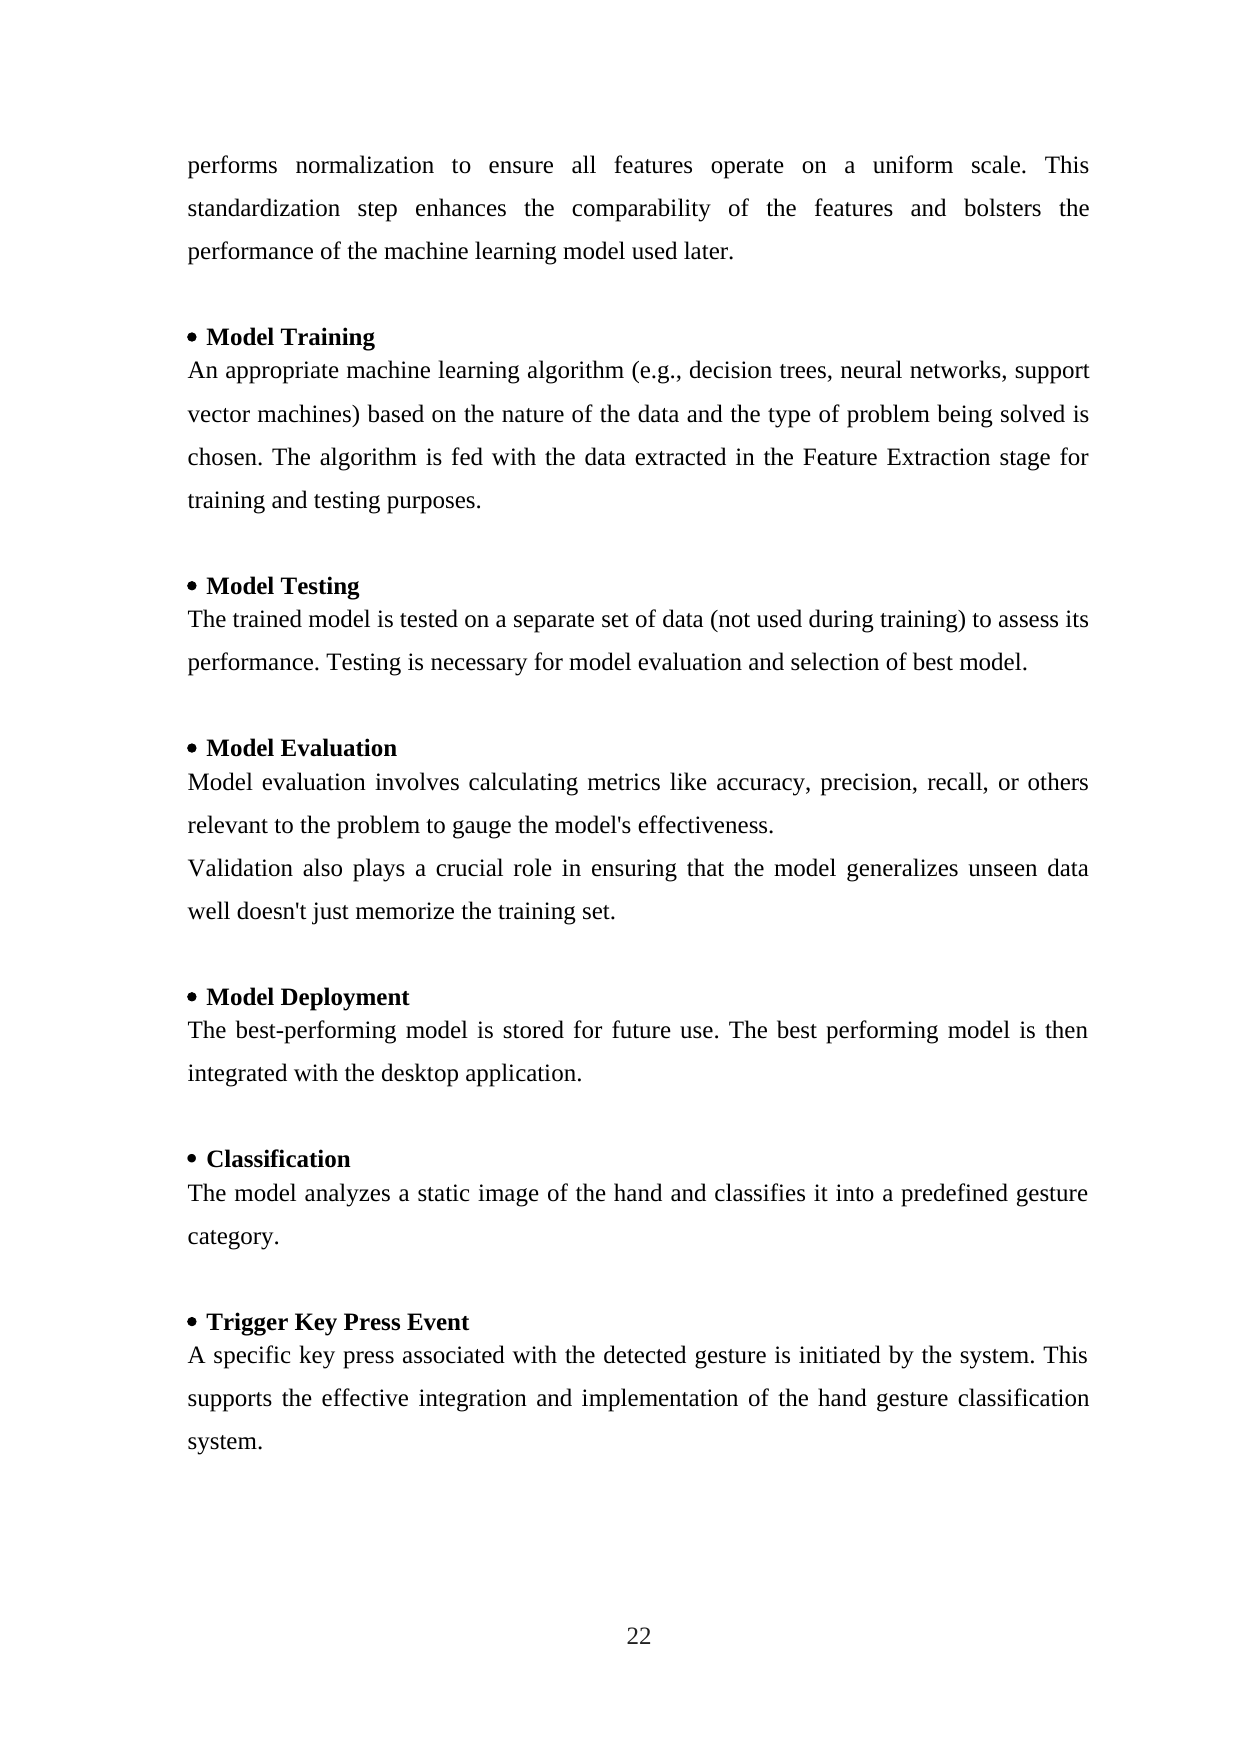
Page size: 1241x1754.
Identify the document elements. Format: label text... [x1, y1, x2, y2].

text Validation also plays a crucial role in ensuring that the model generalizes unseen data well doesn't just memorize the training set. [187, 853, 1090, 925]
list Model Evaluation [187, 733, 1090, 762]
list Trigger Key Press Event [187, 1307, 1090, 1336]
text The model analyzes a static image of the hand and classifies it into a predefined gesture category. [187, 1178, 1090, 1249]
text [187, 150, 1090, 265]
text The trained model is tested on a separate set of data (not used during training) to assess its performance. Testing is necessary for model evaluation and selection of best model. [187, 604, 1090, 676]
list Model Testing [187, 571, 1090, 600]
text The best-performing model is stored for future use. The best performing model is then integrated with the desktop application. [187, 1015, 1090, 1087]
text A specific key press associated with the detected gesture is initiated by the system. This supports the effective integration and implementation of the hand gesture classification system. [187, 1340, 1090, 1455]
list Model Training [187, 322, 1090, 351]
list Model Deployment [187, 982, 1090, 1011]
text An appropriate machine learning algorithm (e.g., decision trees, neural networks, support vector machines) based on the nature of the data and the type of problem being solved is chosen. The algorithm is fed with the data extracted in the Feature Extraction stage for training and testing purposes. [187, 356, 1090, 514]
text Model evaluation involves calculating metrics like accuracy, precision, recall, or others relevant to the problem to gauge the model's effectiveness. [187, 767, 1090, 838]
list Classification [187, 1144, 1090, 1173]
